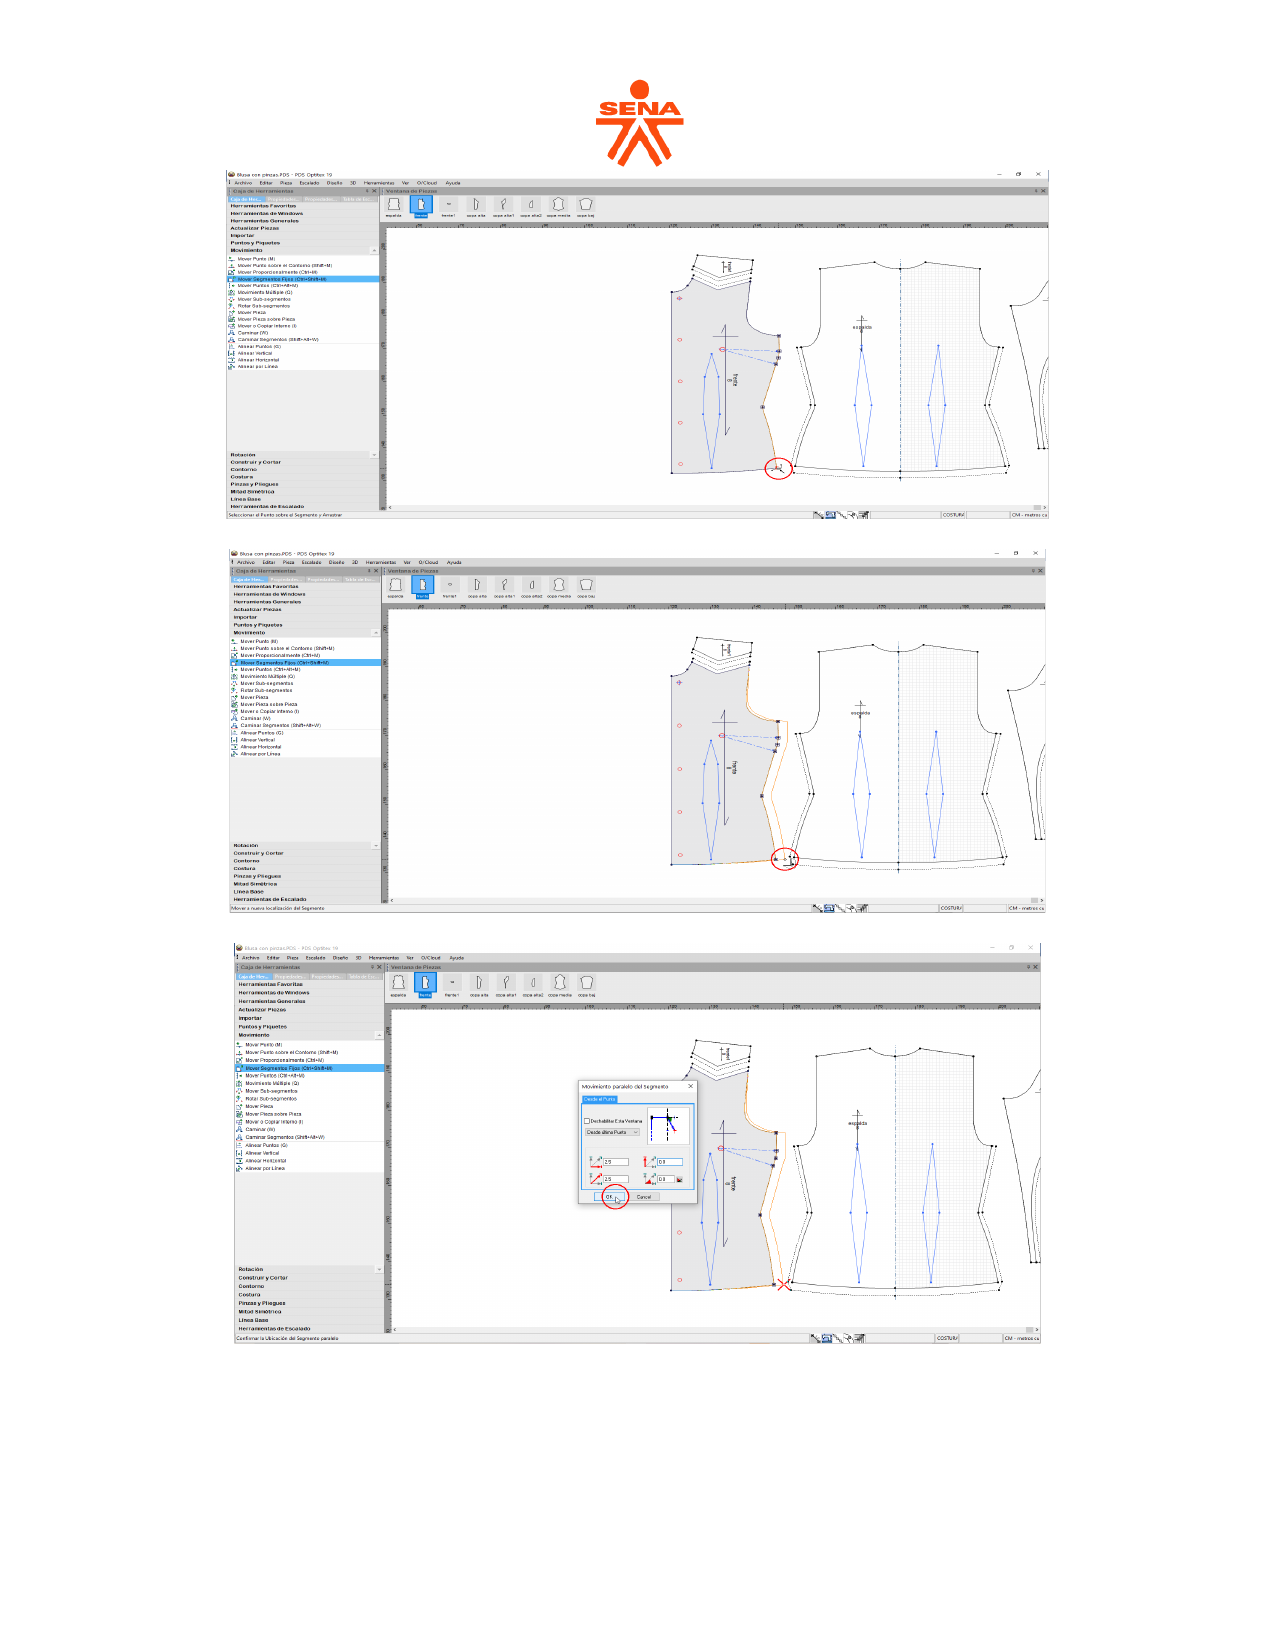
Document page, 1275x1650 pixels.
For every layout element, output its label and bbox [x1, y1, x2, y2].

picture [226, 76, 1049, 519]
picture [234, 943, 1041, 1344]
picture [229, 549, 1046, 913]
